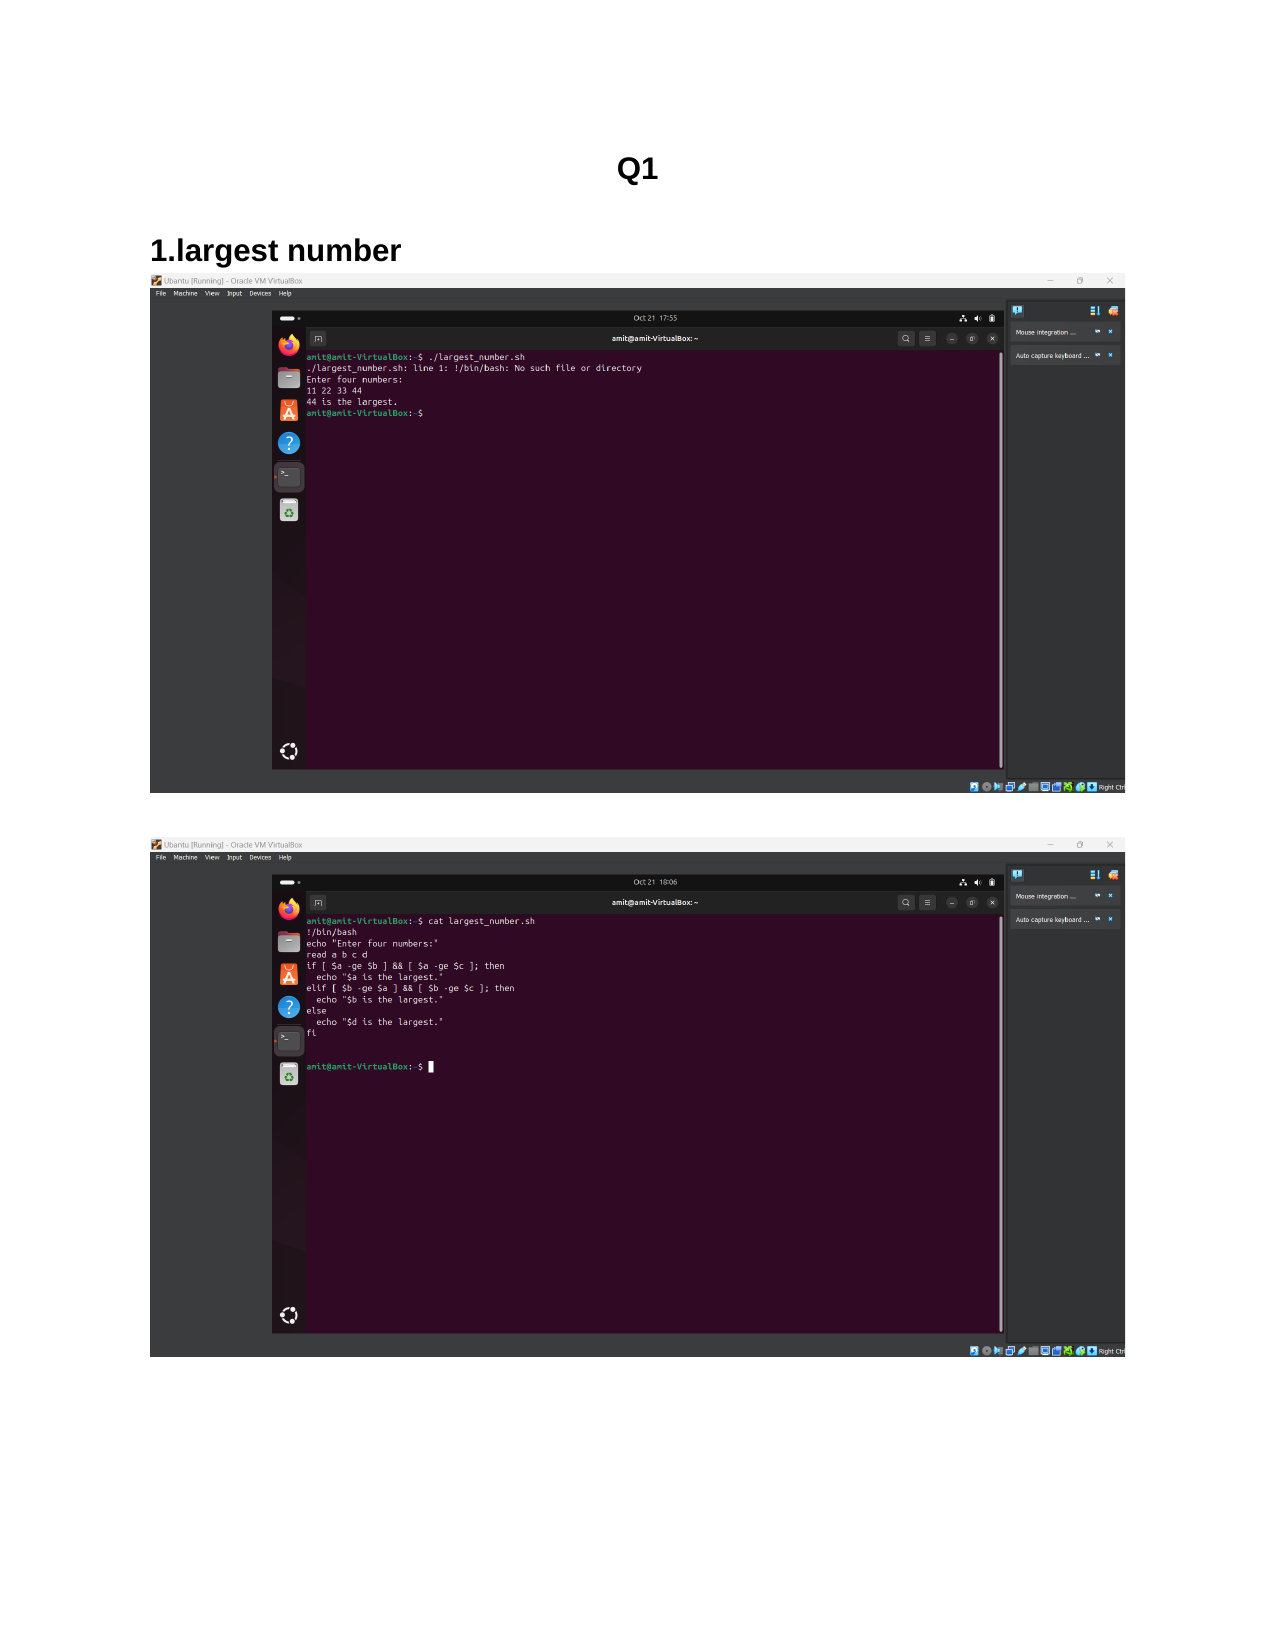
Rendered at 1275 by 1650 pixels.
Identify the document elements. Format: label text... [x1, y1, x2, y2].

picture [150, 837, 1125, 1357]
text 1.largest number [150, 232, 1125, 268]
text Q1 [150, 150, 1125, 186]
picture [150, 273, 1125, 793]
